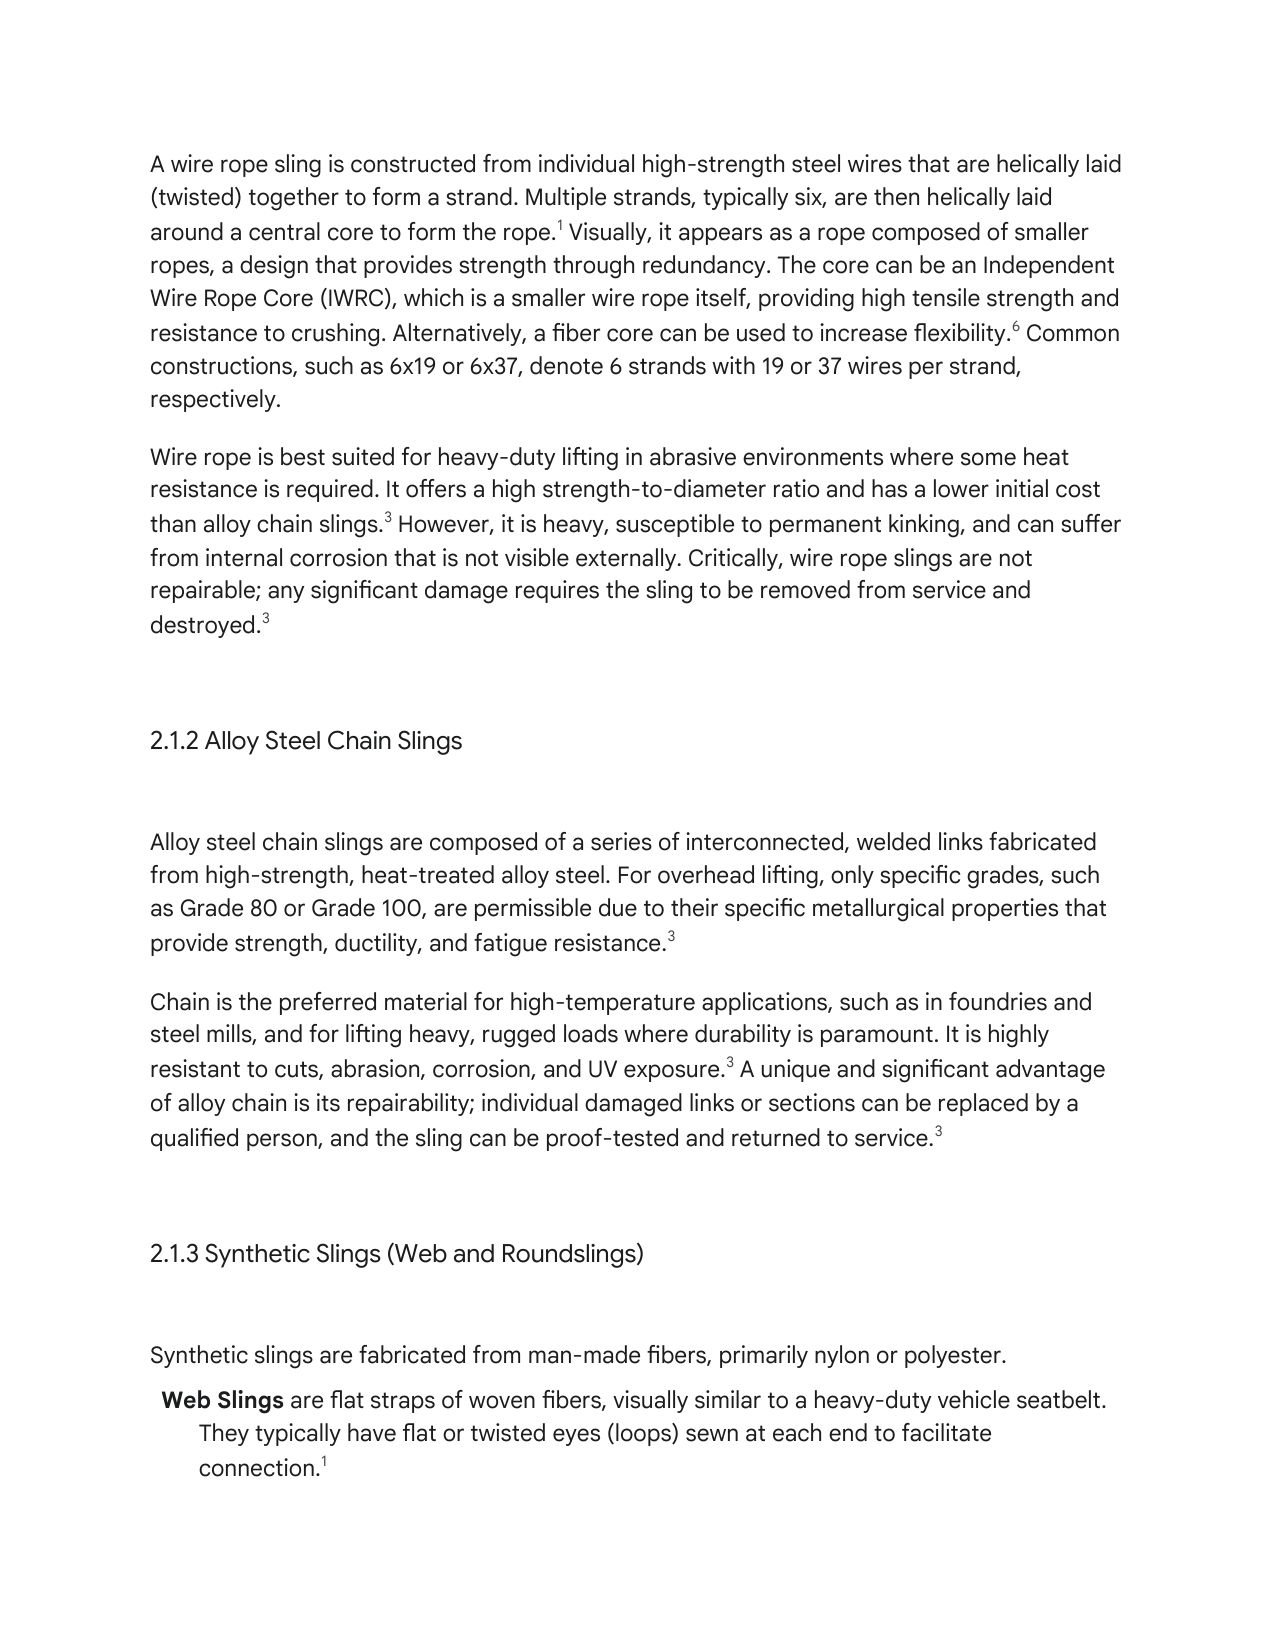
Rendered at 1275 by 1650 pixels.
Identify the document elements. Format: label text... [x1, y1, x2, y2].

text Alloy steel chain slings are composed of a series of interconnected, welded links fabricated from high-strength, heat-treated alloy steel. For overhead lifting, only specific grades, such as Grade 80 or Grade 100, are permissible due to their specific metallurgical properties that provide strength, ductility, and fatigue resistance.3 [150, 829, 1125, 958]
text Synthetic slings are fabricated from man-made fibers, primarily nylon or polyester. [150, 1341, 1125, 1370]
subtitle 2.1.2 Alloy Steel Chain Slings [150, 725, 1125, 757]
text Chain is the preferred material for high-temperature applications, such as in foundries and steel mills, and for lifting heavy, rugged loads where durability is paramount. It is highly resistant to cuts, abrasion, corrosion, and UV exposure.3 A unique and significant advantage of alloy chain is its repairability; individual damaged links or sections can be replaced by a qualified person, and the sling can be proof-tested and returned to service.3 [150, 988, 1125, 1153]
text Wire rope is best suited for heavy-duty lifting in abrasive environments where some heat resistance is required. It offers a high strength-to-diameter ratio and has a lower initial cost than alloy chain slings.3 However, it is heavy, susceptible to permanent kinking, and can suffer from internal corrosion that is not visible externally. Critically, wire rope slings are not repairable; any significant damage requires the sling to be removed from service and destroyed.3 [150, 443, 1125, 641]
list Web Slings are flat straps of woven fibers, visually similar to a heavy-duty vehicle seatbelt. They typically have flat or twisted eyes (loops) sewn at each end to facilitate connection.1 [161, 1386, 1125, 1484]
subtitle 2.1.3 Synthetic Slings (Web and Roundslings) [150, 1238, 1125, 1269]
text A wire rope sling is constructed from individual high-strength steel wires that are helically laid (twisted) together to form a strand. Multiple strands, typically six, are then helically laid around a central core to form the rope.1 Visually, it appears as a rope composed of smaller ropes, a design that provides strength through redundancy. The core can be an Independent Wire Rope Core (IWRC), which is a smaller wire rope itself, providing high tensile strength and resistance to crushing. Alternatively, a fiber core can be used to increase flexibility.6 Common constructions, such as 6x19 or 6x37, denote 6 strands with 19 or 37 wires per strand, respectively. [150, 150, 1125, 414]
